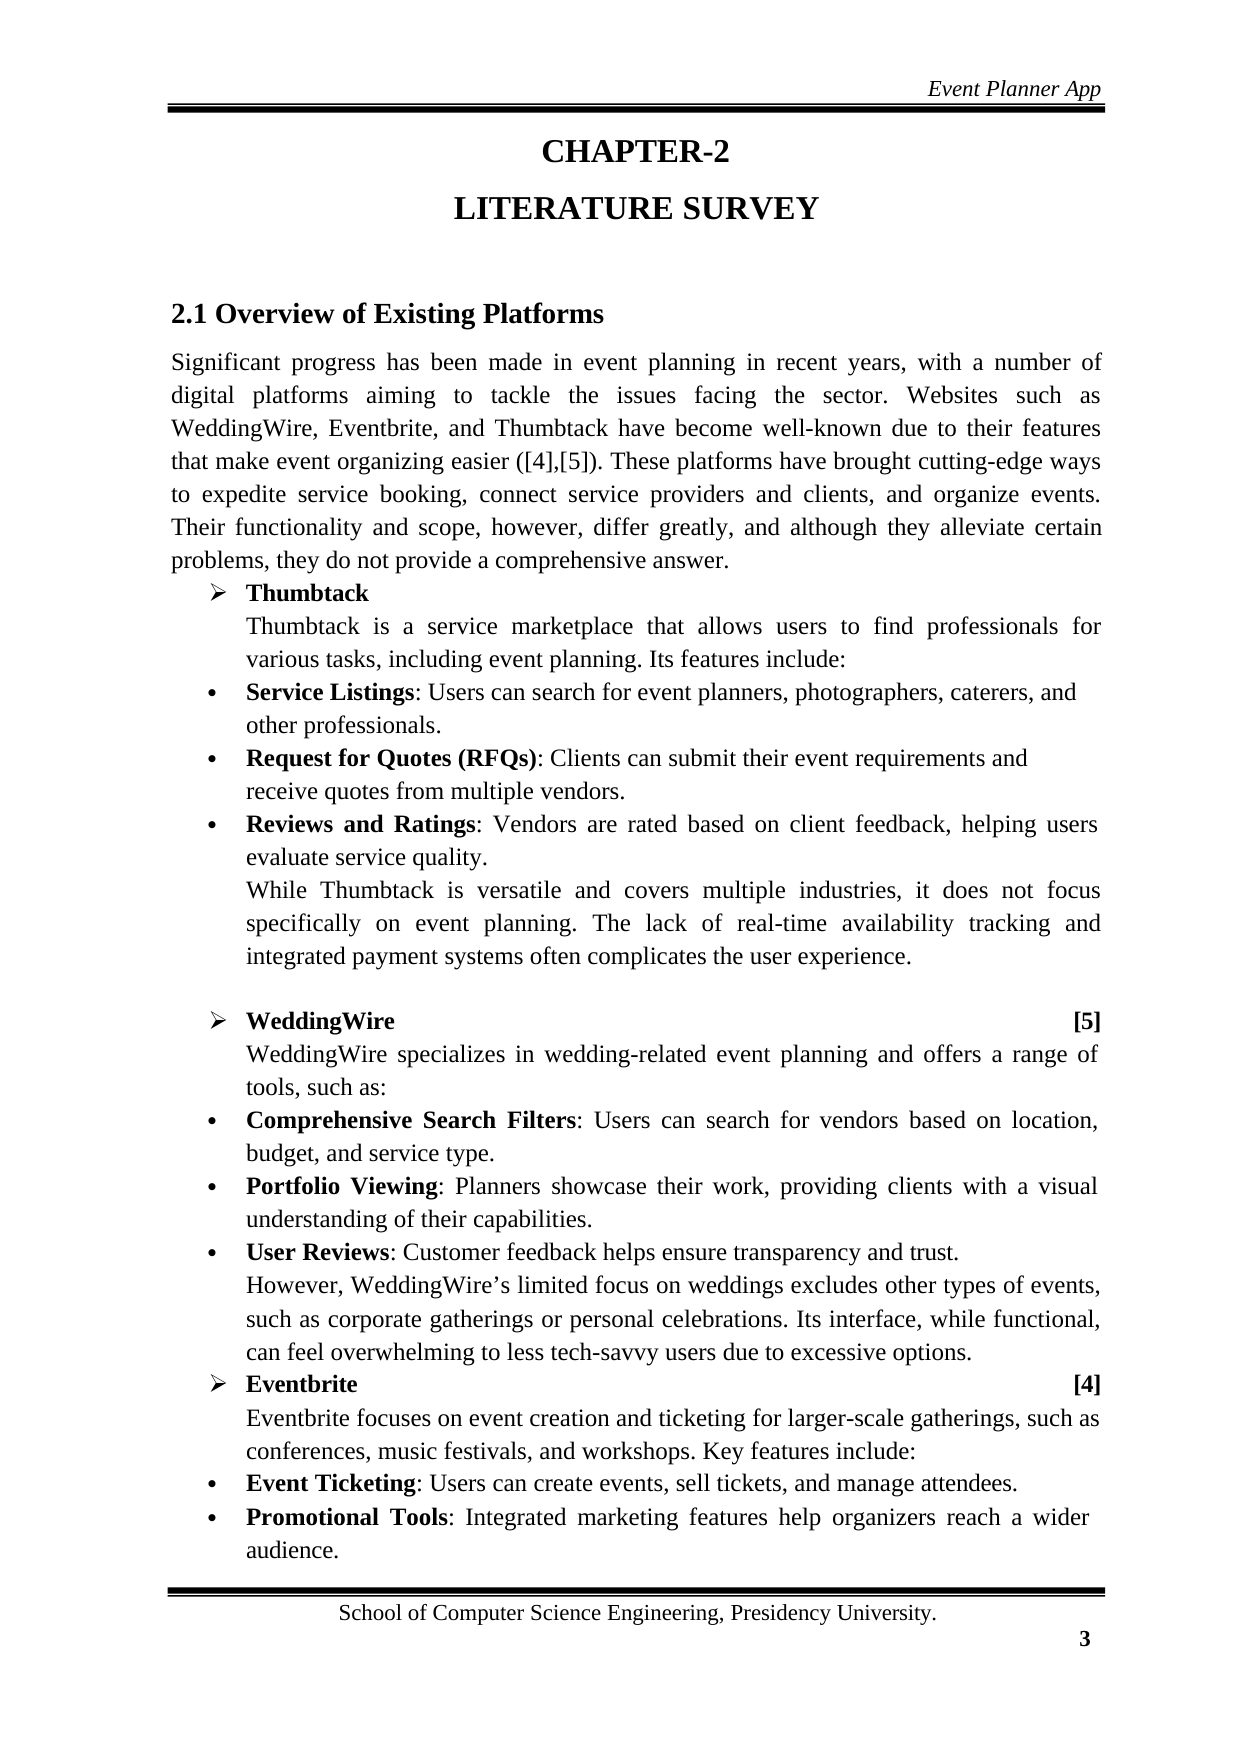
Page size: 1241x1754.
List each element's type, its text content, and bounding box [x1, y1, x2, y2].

subtitle Overview of Existing Platforms [171, 297, 1137, 330]
text WeddingWire specializes in wedding-related event planning and offers a range of tools, such as: [246, 1039, 1137, 1101]
list Request for Quotes (RFQs): Clients can submit their event requirements and receive quotes from multiple vendors. [208, 743, 1102, 805]
list Reviews and Ratings: Vendors are rated based on client feedback, helping users evaluate service quality. [208, 809, 1102, 871]
subtitle Thumbtack [208, 578, 1137, 607]
text CHAPTER-2 LITERATURE SURVEY [453, 131, 878, 227]
list Portfolio Viewing: Planners showcase their work, providing clients with a visual understanding of their capabilities. [208, 1171, 1102, 1233]
list Event Ticketing: Users can create events, sell tickets, and manage attendees. [208, 1469, 1137, 1497]
subtitle WeddingWire [5] [208, 1006, 1137, 1035]
list User Reviews: Customer feedback helps ensure transparency and trust. [208, 1237, 1137, 1266]
text However, WeddingWire’s limited focus on weddings excludes other types of events, such as corporate gatherings or personal celebrations. Its interface, while functional, can feel overwhelming to less tech-savvy users due to excessive options. [246, 1271, 1102, 1365]
list Promotional Tools: Integrated marketing features help organizers reach a wider audience. [208, 1502, 1102, 1563]
subtitle Eventbrite [4] [208, 1370, 1137, 1398]
text While Thumbtack is versatile and covers multiple industries, it does not focus specifically on event planning. The lack of real-time availability tracking and integrated payment systems often complicates the user experience. [246, 875, 1102, 970]
text Thumbtack is a service marketplace that allows users to find professionals for various tasks, including event planning. Its features include: [246, 611, 1102, 673]
text Significant progress has been made in event planning in recent years, with a number of digital platforms aiming to tackle the issues facing the sector. Websites such as WeddingWire, Eventbrite, and Thumbtack have become well-known due to their features that make event organizing easier ([4],[5]). These platforms have brought cutting-edge ways to expedite service booking, connect service providers and clients, and organize events. Their functionality and scope, however, differ greatly, and although they alleviate certain problems, they do not provide a comprehensive answer. [171, 347, 1102, 574]
list Service Listings: Users can search for event planners, photographers, caterers, and other professionals. [208, 677, 1102, 739]
list Comprehensive Search Filters: Users can search for vendors based on location, budget, and service type. [208, 1105, 1102, 1167]
text Eventbrite focuses on event creation and ticketing for larger-scale gatherings, such as conferences, music festivals, and workshops. Key features include: [246, 1403, 1137, 1464]
